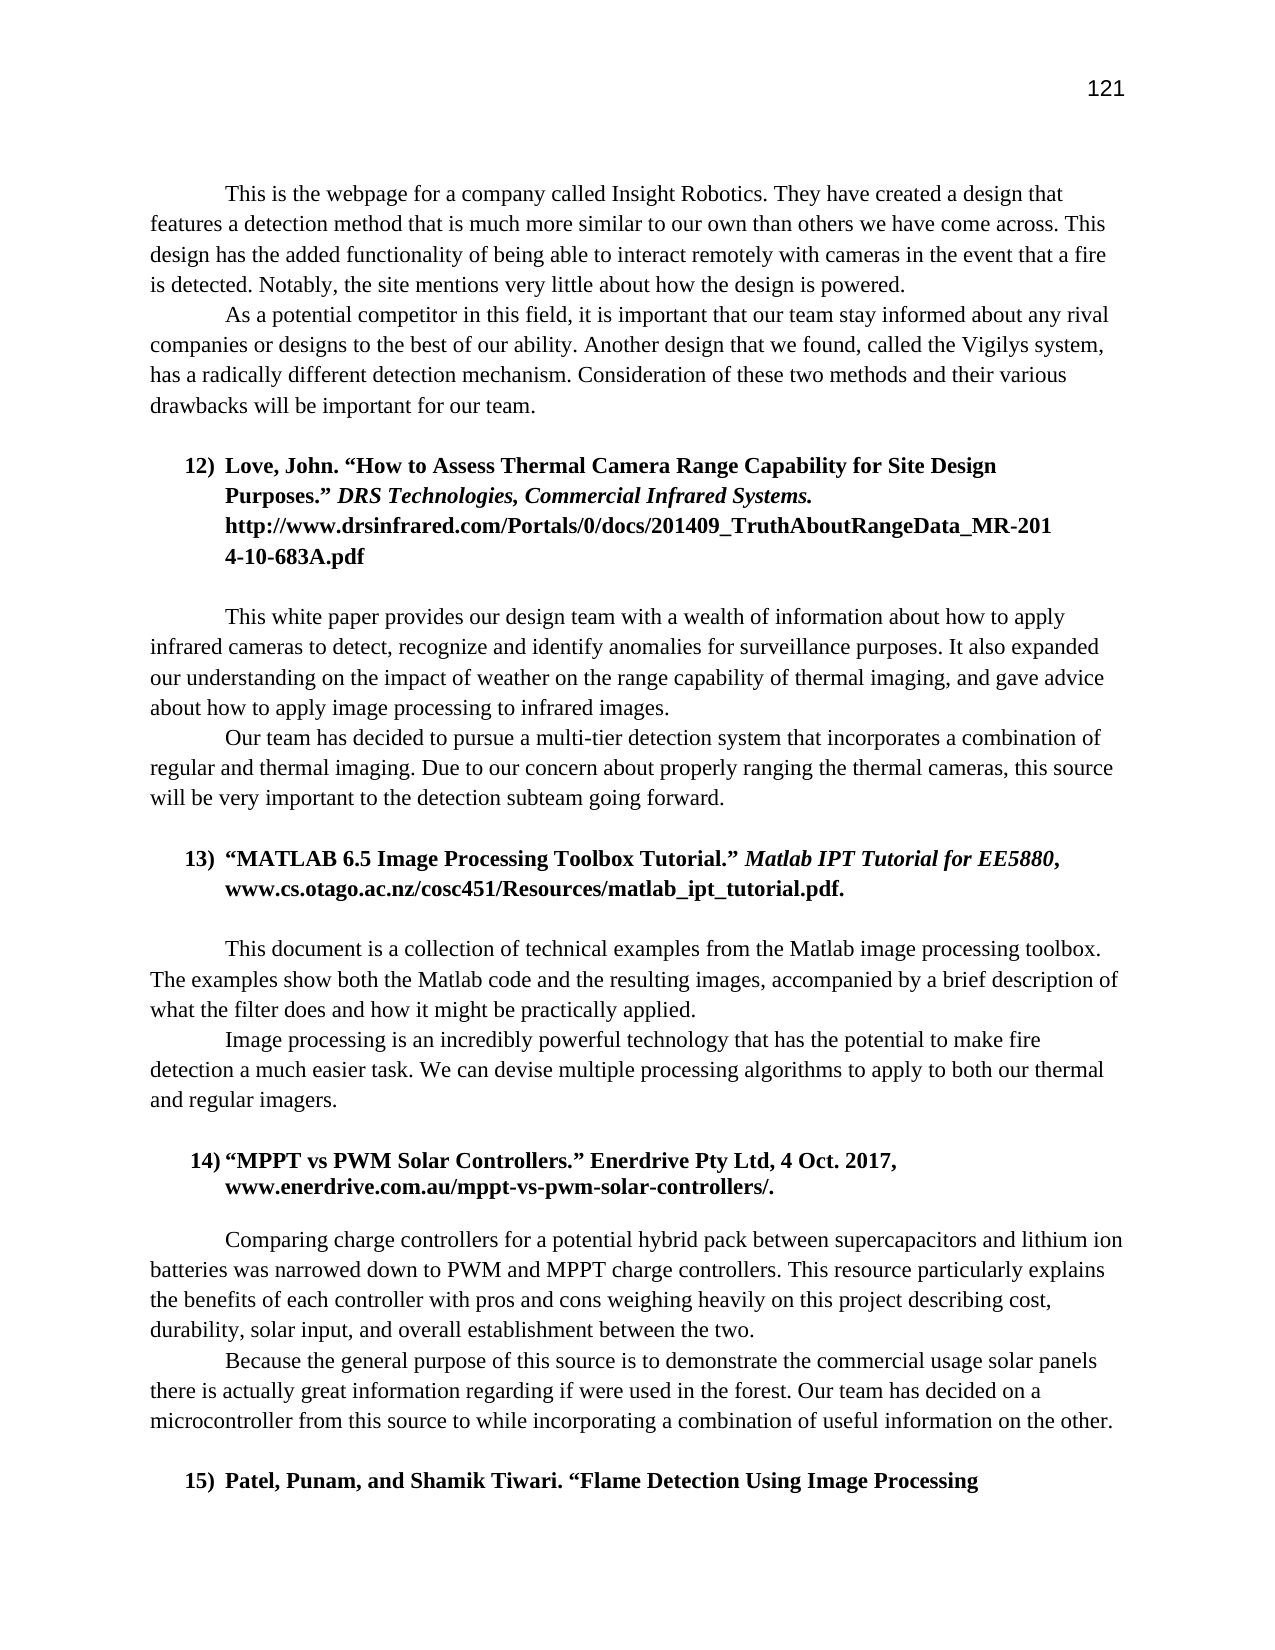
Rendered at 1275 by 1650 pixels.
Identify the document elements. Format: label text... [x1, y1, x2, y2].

text 4-10-683A.pdf [150, 543, 1125, 569]
text 13) “MATLAB 6.5 Image Processing Toolbox Tutorial.” Matlab IPT Tutorial for EE5880, [150, 845, 1125, 871]
text www.enerdrive.com.au/mppt-vs-pwm-solar-controllers/. [150, 1173, 1125, 1199]
text 12) Love, John. “How to Assess Thermal Camera Range Capability for Site Design [150, 452, 1125, 478]
text http://www.drsinfrared.com/Portals/0/docs/201409_TruthAboutRangeData_MR-201 [150, 512, 1125, 539]
text 14) “MPPT vs PWM Solar Controllers.” Enerdrive Pty Ltd, 4 Oct. 2017, [150, 1147, 1125, 1173]
text Because the general purpose of this source is to demonstrate the commercial usage solar panels there is actually great information regarding if were used in the forest. Our team has decided on a microcontroller from this source to while incorporating a combination of useful information on the other. [150, 1347, 1125, 1433]
text This is the webpage for a company called Insight Robotics. They have created a design that features a detection method that is much more similar to our own than others we have come across. This design has the added functionality of being able to interact remotely with cameras in the event that a fire is detected. Notably, the site mentions very little about how the design is powered. [150, 180, 1125, 297]
text Comparing charge controllers for a potential hybrid pack between supercapacitors and lithium ion batteries was narrowed down to PWM and MPPT charge controllers. This resource particularly explains the benefits of each controller with pros and cons weighing heavily on this project describing cost, durability, solar input, and overall establishment between the two. [150, 1226, 1125, 1343]
text As a potential competitor in this field, it is important that our team stay informed about any rival companies or designs to the best of our ability. Another design that we found, called the Vigilys system, has a radically different detection mechanism. Consideration of these two methods and their various drawbacks will be important for our team. [150, 301, 1125, 418]
text www.cs.otago.ac.nz/cosc451/Resources/matlab_ipt_tutorial.pdf. [150, 875, 1125, 901]
text Our team has decided to pursue a multi-tier detection system that incorporates a combination of regular and thermal imaging. Due to our concern about properly ranging the thermal cameras, this source will be very important to the detection subteam going forward. [150, 724, 1125, 811]
text Image processing is an incredibly powerful technology that has the potential to make fire detection a much easier task. We can devise multiple processing algorithms to apply to both our thermal and regular imagers. [150, 1026, 1125, 1113]
text This document is a collection of technical examples from the Matlab image processing toolbox. The examples show both the Matlab code and the resulting images, accompanied by a brief description of what the filter does and how it might be practically applied. [150, 935, 1125, 1022]
text This white paper provides our design team with a wealth of information about how to apply infrared cameras to detect, recognize and identify anomalies for surveillance purposes. It also expanded our understanding on the impact of weather on the range capability of thermal imaging, and gave advice about how to apply image processing to infrared images. [150, 603, 1125, 720]
text Purposes.” DRS Technologies, Commercial Infrared Systems. [150, 482, 1125, 509]
text 15) Patel, Punam, and Shamik Tiwari. “Flame Detection Using Image Processing [150, 1468, 1125, 1494]
